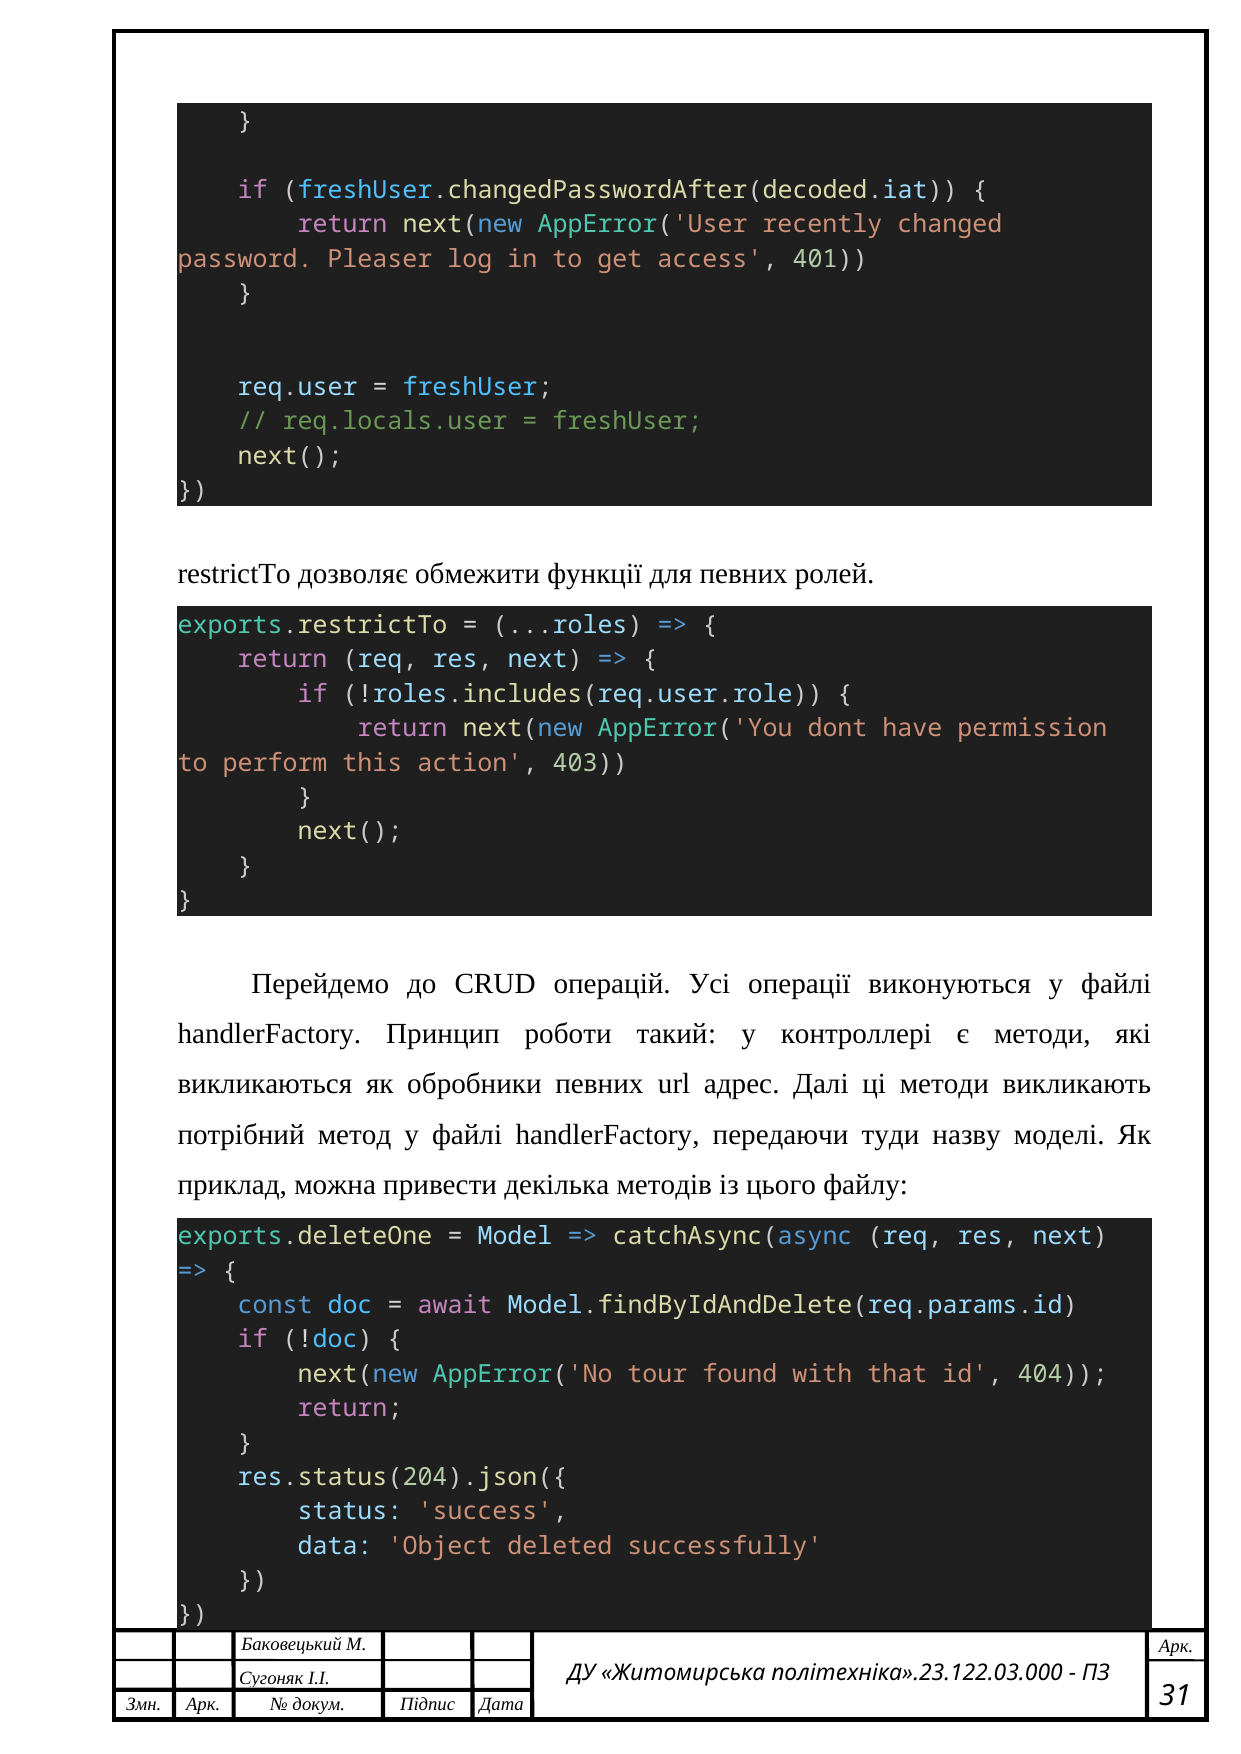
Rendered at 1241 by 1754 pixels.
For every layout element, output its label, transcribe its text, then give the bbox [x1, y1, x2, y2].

text }) [177, 1561, 1152, 1596]
text res.status(204).json({ [177, 1458, 1152, 1493]
text } [177, 1424, 1152, 1458]
text }) [177, 1596, 1152, 1630]
text next(); [177, 437, 1152, 471]
text data: 'Object deleted successfully' [177, 1527, 1152, 1561]
text return next(new AppError('User recently changed password. Pleaser log in to get access', 401)) [177, 206, 1152, 274]
text if (!doc) { [177, 1321, 1152, 1355]
text // req.locals.user = freshUser; [177, 403, 1152, 437]
text } [177, 103, 1152, 137]
text } [177, 847, 1152, 881]
text const doc = await Model.findByIdAndDelete(req.params.id) [177, 1286, 1152, 1321]
text } [177, 274, 1152, 309]
text restrictTo дозволяє обмежити функції для певних ролей. [177, 556, 1152, 589]
text } [177, 778, 1152, 813]
text next(); [177, 813, 1152, 847]
text if (freshUser.changedPasswordAfter(decoded.iat)) { [177, 171, 1152, 206]
text }) [177, 471, 1152, 506]
text if (!roles.includes(req.user.role)) { [177, 675, 1152, 709]
text exports.restrictTo = (...roles) => { [177, 606, 1152, 641]
text return next(new AppError('You dont have permission to perform this action', 403)) [177, 709, 1152, 778]
text req.user = freshUser; [177, 368, 1152, 403]
text return (req, res, next) => { [177, 641, 1152, 675]
text return; [177, 1389, 1152, 1424]
text status: 'success', [177, 1493, 1152, 1527]
text next(new AppError('No tour found with that id', 404)); [177, 1355, 1152, 1389]
text Перейдемо до CRUD операцій. Усі операції виконуються у файлі handlerFactory. Принцип роботи такий: у контроллері є методи, які викликаються як обробники певних url адрес. Далі ці методи викликають потрібний метод у файлі handlerFactory, передаючи туди назву моделі. Як приклад, можна привести декілька методів із цього файлу: [177, 966, 1152, 1201]
text exports.deleteOne = Model => catchAsync(async (req, res, next) => { [177, 1218, 1152, 1286]
text } [177, 881, 1152, 916]
